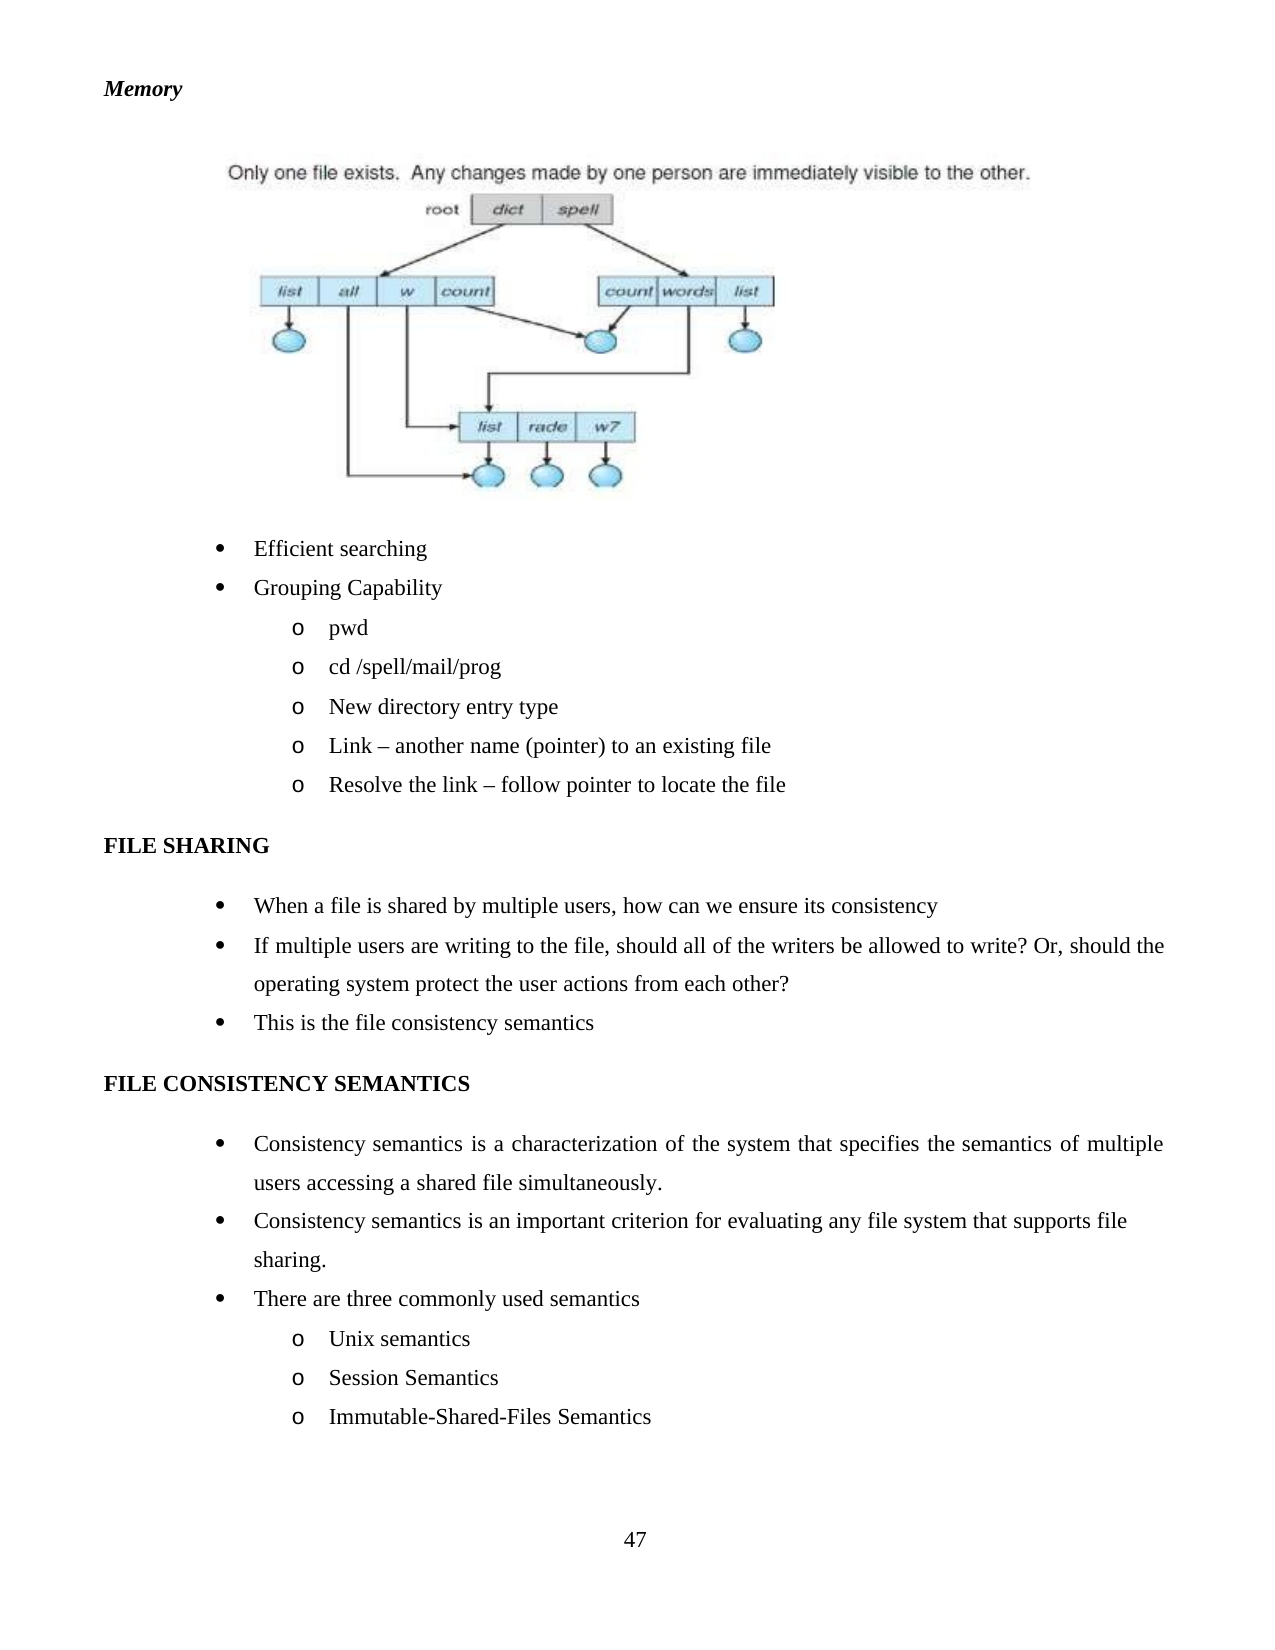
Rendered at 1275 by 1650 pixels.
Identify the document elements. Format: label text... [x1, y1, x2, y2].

list Resolve the link – follow pointer to locate the file [291, 771, 1256, 799]
list Immutable-Shared-Files Semantics [291, 1403, 1256, 1431]
picture [225, 153, 1031, 500]
list If multiple users are writing to the file, should all of the writers be allowed to write? Or, should the operating system protect the user actions from each other? [216, 932, 1166, 997]
list When a file is shared by multiple users, how can we ensure its consistency [216, 892, 1256, 918]
list This is the file consistency semantics [216, 1009, 1256, 1036]
list Session Semantics [291, 1364, 1256, 1392]
list pwd [291, 614, 1256, 642]
list Consistency semantics is a characterization of the system that specifies the semantics of multiple users accessing a shared file simultaneously. [216, 1130, 1166, 1195]
subtitle FILE SHARING [103, 832, 1256, 859]
list New directory entry type [291, 693, 1256, 721]
subtitle FILE CONSISTENCY SEMANTICS [103, 1070, 1256, 1096]
list Link – another name (pointer) to an existing file [291, 732, 1256, 761]
list There are three commonly used semantics [216, 1285, 1256, 1312]
list Consistency semantics is an important criterion for evaluating any file system that supports file sharing. [216, 1208, 1167, 1273]
list Grouping Capability [216, 574, 1256, 600]
list Unix semantics [291, 1325, 1256, 1353]
list cd /spell/mail/prog [291, 653, 1256, 682]
list Efficient searching [216, 535, 1256, 561]
